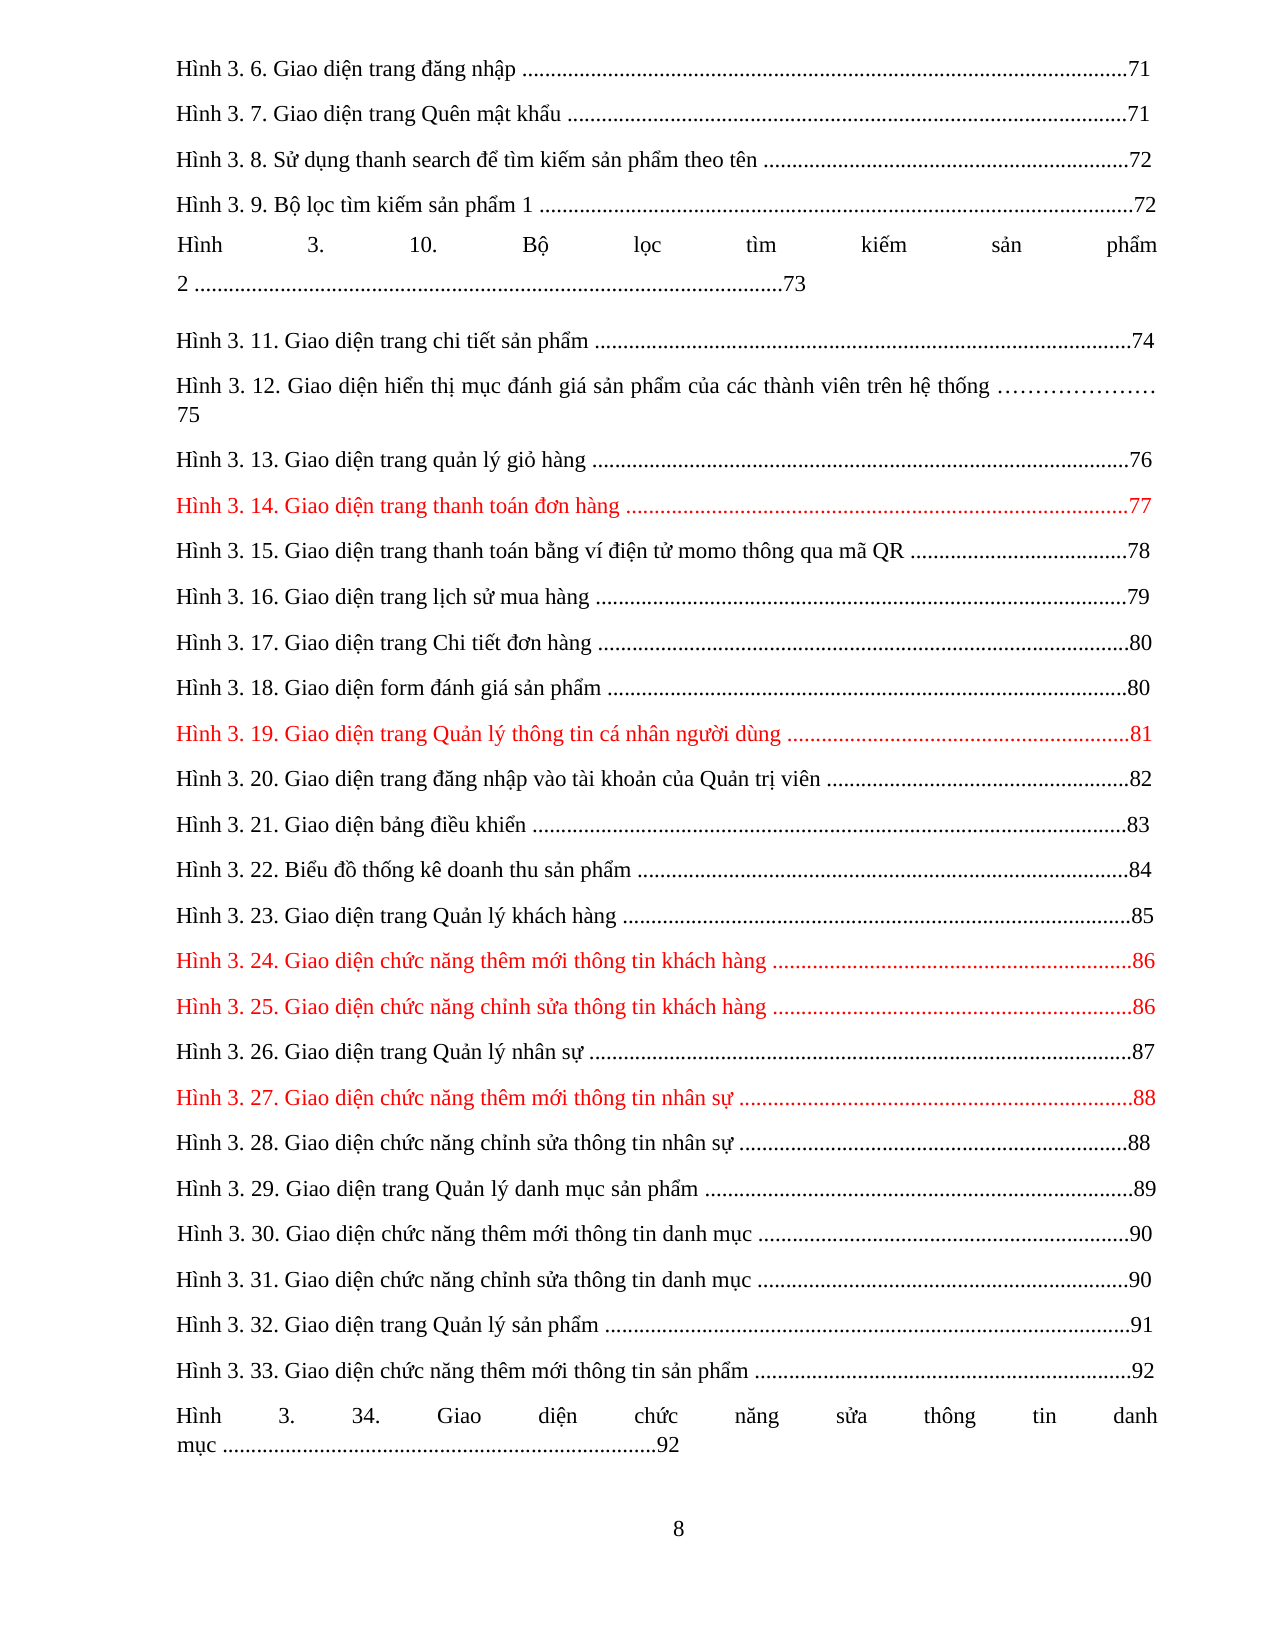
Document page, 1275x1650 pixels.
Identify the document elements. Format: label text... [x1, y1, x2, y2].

text Hình 3. 27. Giao diện chức năng thêm mới thông tin nhân sự .....................................................................88 [176, 1084, 1158, 1110]
text Hình 3. 31. Giao diện chức năng chỉnh sửa thông tin danh mục .................................................................90 [176, 1266, 1158, 1292]
text Hình 3. 25. Giao diện chức năng chỉnh sửa thông tin khách hàng ...............................................................86 [176, 993, 1158, 1019]
text Hình 3. 14. Giao diện trang thanh toán đơn hàng ........................................................................................77 [176, 492, 1158, 518]
text Hình 3. 18. Giao diện form đánh giá sản phẩm ...........................................................................................80 [176, 674, 1158, 701]
text Hình 3. 11. Giao diện trang chi tiết sản phẩm ..............................................................................................74 [176, 327, 1158, 353]
text Hình 3. 17. Giao diện trang Chi tiết đơn hàng .............................................................................................80 [176, 629, 1158, 655]
text Hình 3. 28. Giao diện chức năng chỉnh sửa thông tin nhân sự ....................................................................88 [176, 1129, 1158, 1156]
text Hình 3. 20. Giao diện trang đăng nhập vào tài khoản của Quản trị viên .....................................................82 [176, 765, 1158, 792]
text Hình 3. 9. Bộ lọc tìm kiếm sản phẩm 1 ........................................................................................................72 Hình 3. 10. Bộ lọc tìm kiếm sản phẩm 2 .......................................................................................................73 [176, 192, 1158, 297]
text Hình 3. 12. Giao diện hiển thị mục đánh giá sản phẩm của các thành viên trên hệ thống …………………75 [176, 373, 1158, 427]
text Hình 3. 33. Giao diện chức năng thêm mới thông tin sản phẩm ..................................................................92 [176, 1357, 1158, 1383]
text Hình 3. 15. Giao diện trang thanh toán bằng ví điện tử momo thông qua mã QR ......................................78 [176, 538, 1158, 564]
text Hình 3. 7. Giao diện trang Quên mật khẩu ..................................................................................................71 [176, 101, 1158, 127]
text Hình 3. 19. Giao diện trang Quản lý thông tin cá nhân người dùng ............................................................81 [176, 720, 1158, 746]
text Hình 3. 6. Giao diện trang đăng nhập ..........................................................................................................71 [176, 55, 1158, 81]
text Hình 3. 24. Giao diện chức năng thêm mới thông tin khách hàng ...............................................................86 [176, 947, 1158, 974]
text Hình 3. 34. Giao diện chức năng sửa thông tin danh mục ............................................................................92 [176, 1402, 1158, 1457]
text Hình 3. 29. Giao diện trang Quản lý danh mục sản phẩm ...........................................................................89 Hình 3. 30. Giao diện chức năng thêm mới thông tin danh mục .................................................................90 [176, 1175, 1158, 1247]
text Hình 3. 32. Giao diện trang Quản lý sản phẩm ............................................................................................91 [176, 1311, 1158, 1338]
text Hình 3. 21. Giao diện bảng điều khiển ........................................................................................................83 [176, 811, 1158, 837]
text Hình 3. 16. Giao diện trang lịch sử mua hàng .............................................................................................79 [176, 583, 1158, 609]
text Hình 3. 8. Sử dụng thanh search để tìm kiếm sản phẩm theo tên ................................................................72 [176, 146, 1158, 172]
text Hình 3. 26. Giao diện trang Quản lý nhân sự ...............................................................................................87 [176, 1038, 1158, 1065]
text Hình 3. 13. Giao diện trang quản lý giỏ hàng ..............................................................................................76 [176, 447, 1158, 473]
text Hình 3. 22. Biểu đồ thống kê doanh thu sản phẩm ......................................................................................84 [176, 856, 1158, 883]
text Hình 3. 23. Giao diện trang Quản lý khách hàng .........................................................................................85 [176, 902, 1158, 928]
